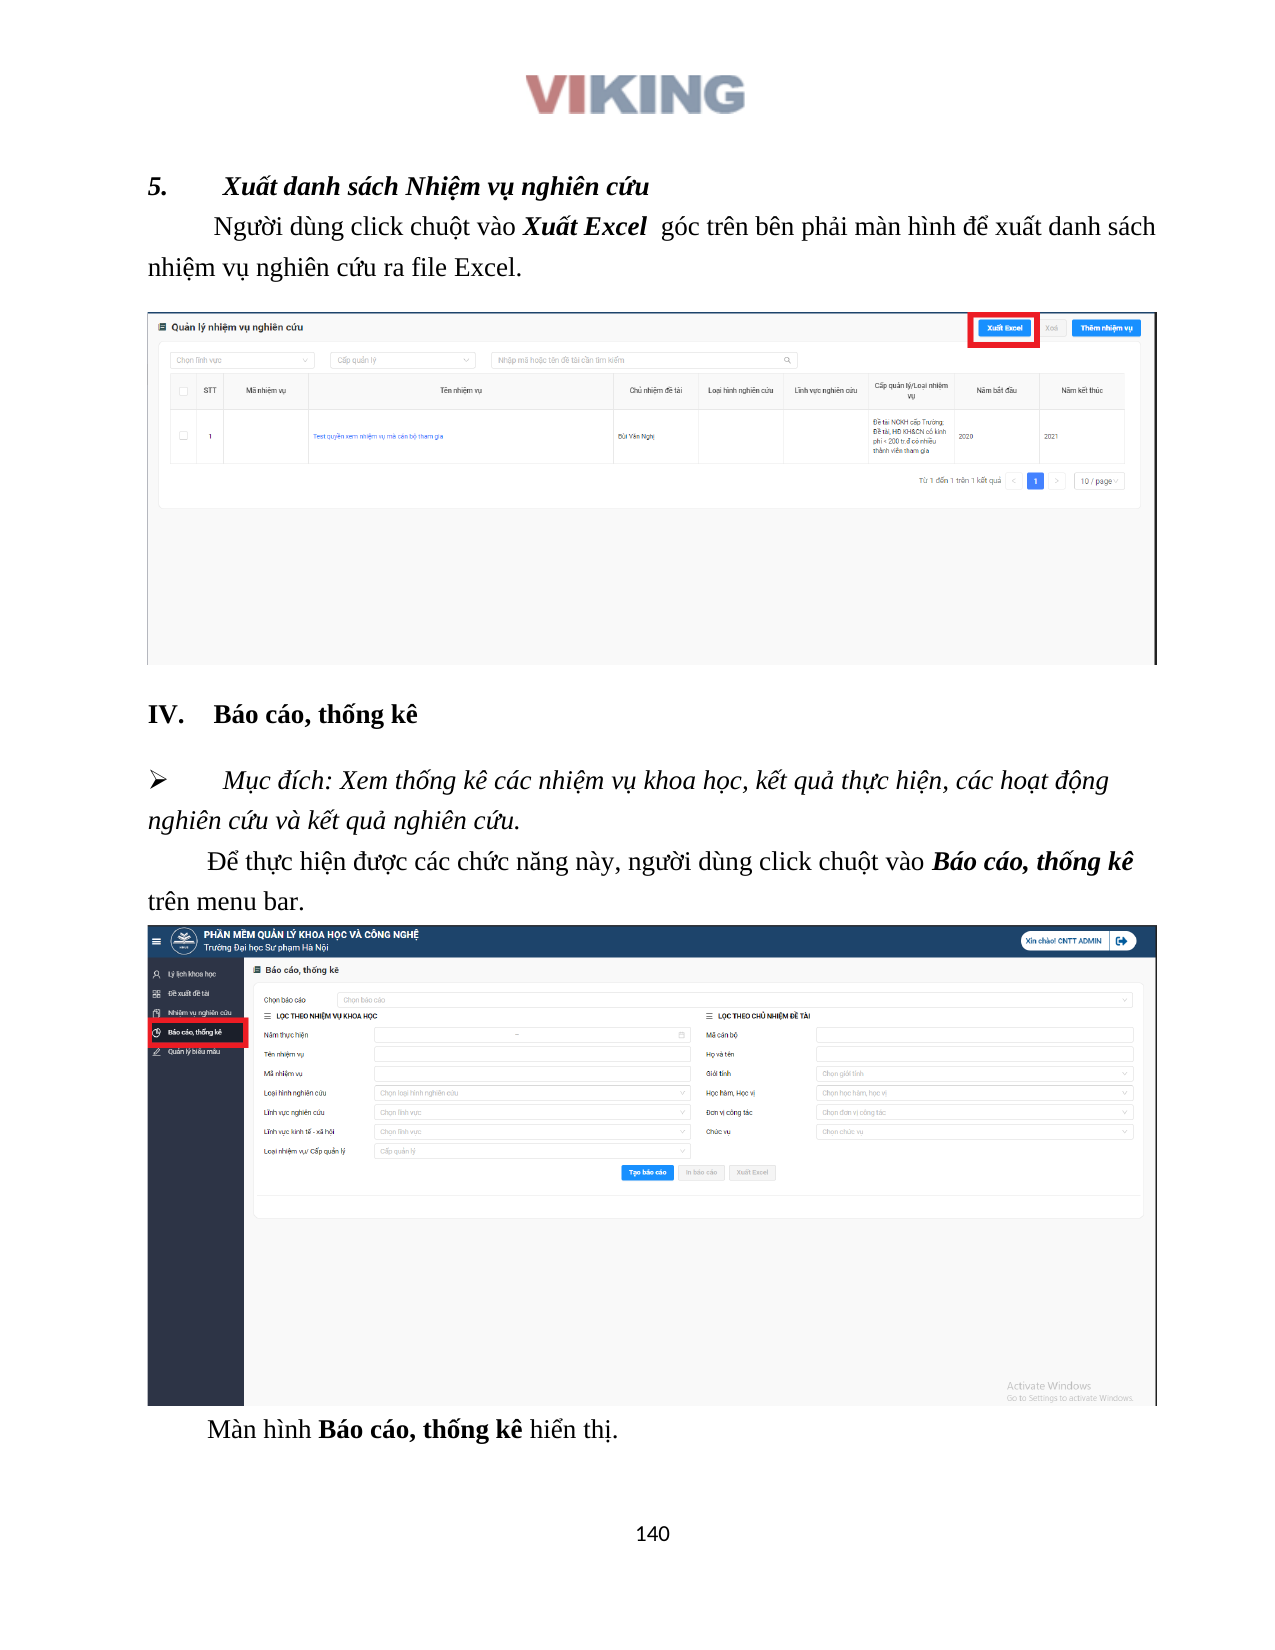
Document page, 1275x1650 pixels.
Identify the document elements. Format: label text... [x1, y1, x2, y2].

picture [525, 75, 745, 114]
list Mục đích: Xem thống kê các nhiệm vụ khoa học, kết quả thực hiện, các hoạt động nghiên cứu và kết quả nghiên cứu. [148, 764, 1157, 835]
list Màn hình Báo cáo, thống kê hiển thị. [148, 1413, 1157, 1444]
picture [147, 312, 1157, 665]
picture [147, 925, 1157, 1406]
subtitle Xuất danh sách Nhiệm vụ nghiên cứu [148, 170, 1157, 201]
list Để thực hiện được các chức năng này, người dùng click chuột vào Báo cáo, thống kê trên menu bar. [148, 845, 1157, 916]
text Người dùng click chuột vào Xuất Excel góc trên bên phải màn hình để xuất danh sách nhiệm vụ nghiên cứu ra file Excel. [148, 211, 1157, 282]
subtitle Báo cáo, thống kê [148, 698, 1157, 729]
